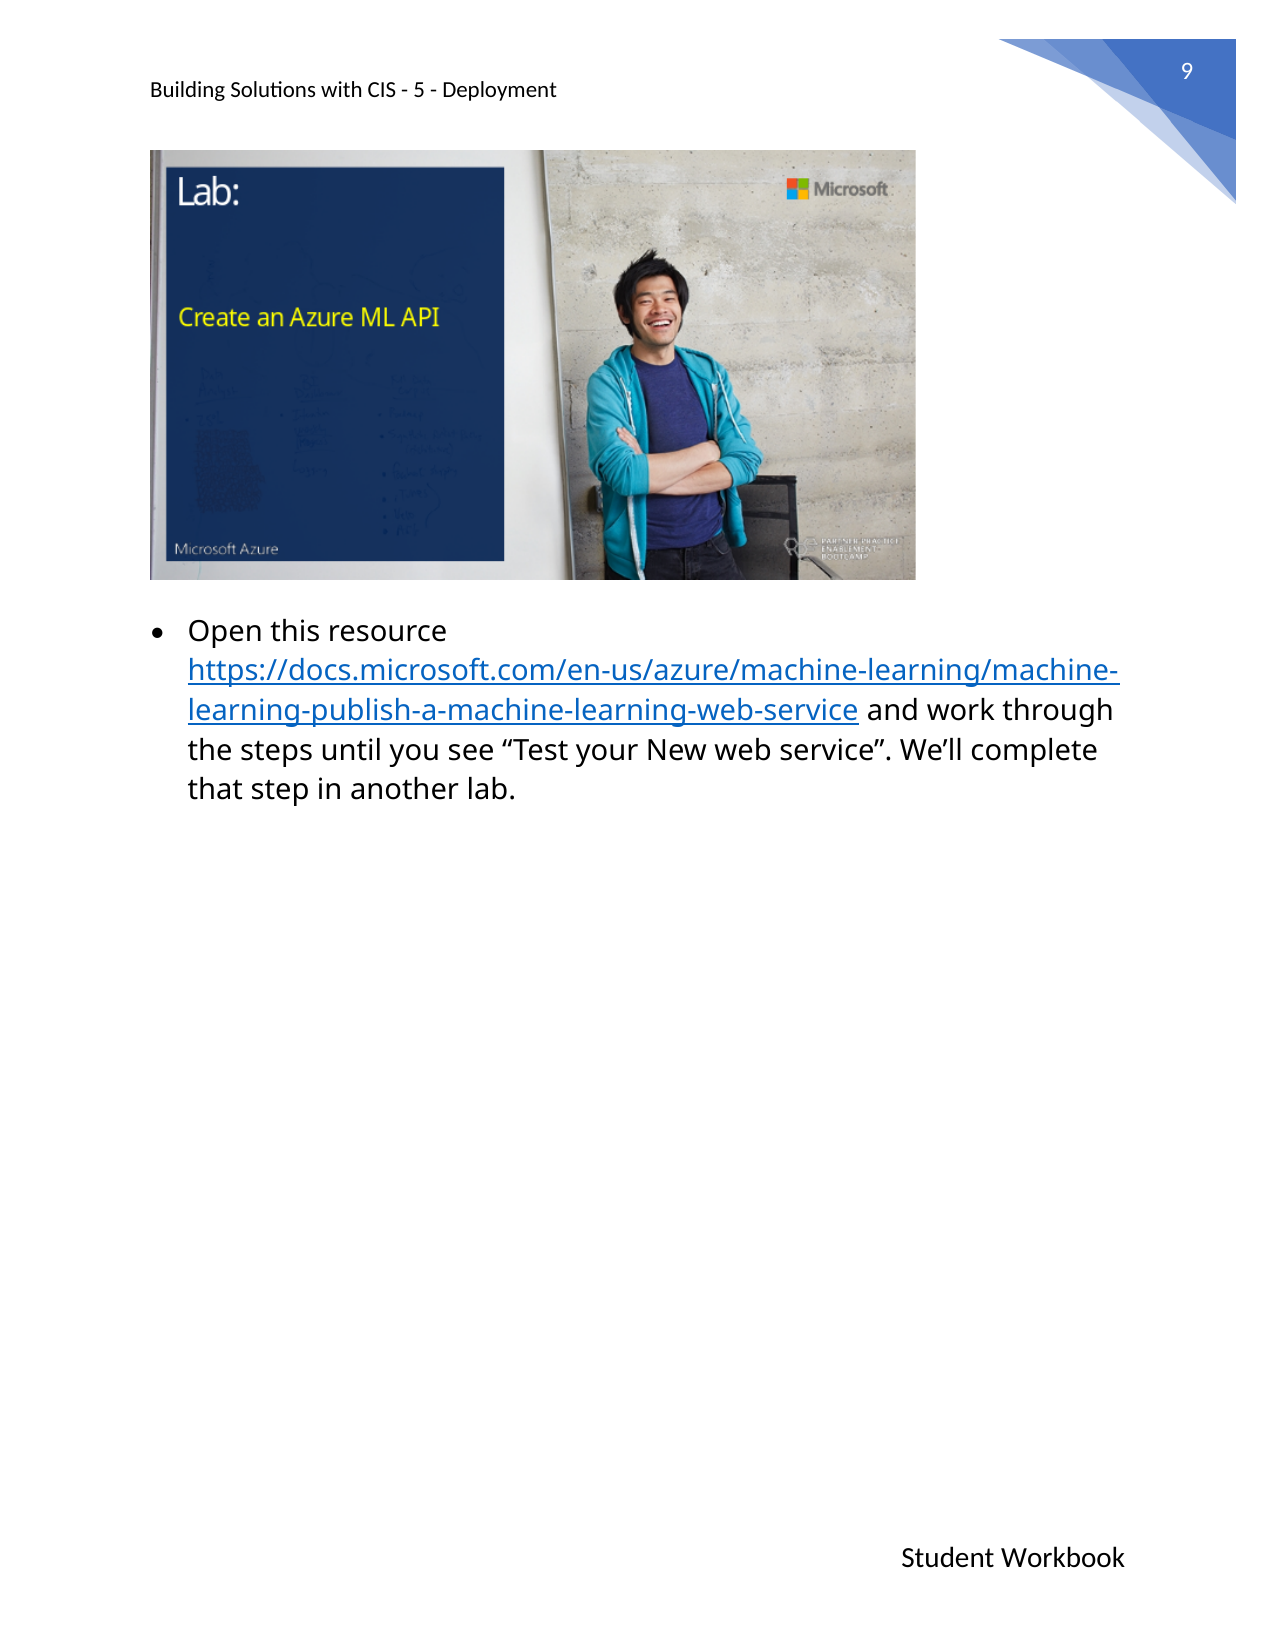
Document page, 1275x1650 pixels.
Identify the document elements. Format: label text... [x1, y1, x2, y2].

list Open this resource https://docs.microsoft.com/en-us/azure/machine-learning/machine-learning-publish-a-machine-learning-web-service and work through the steps until you see “Test your New web service”. We’ll complete that step in another lab. [150, 610, 1125, 808]
picture [997, 39, 1236, 205]
